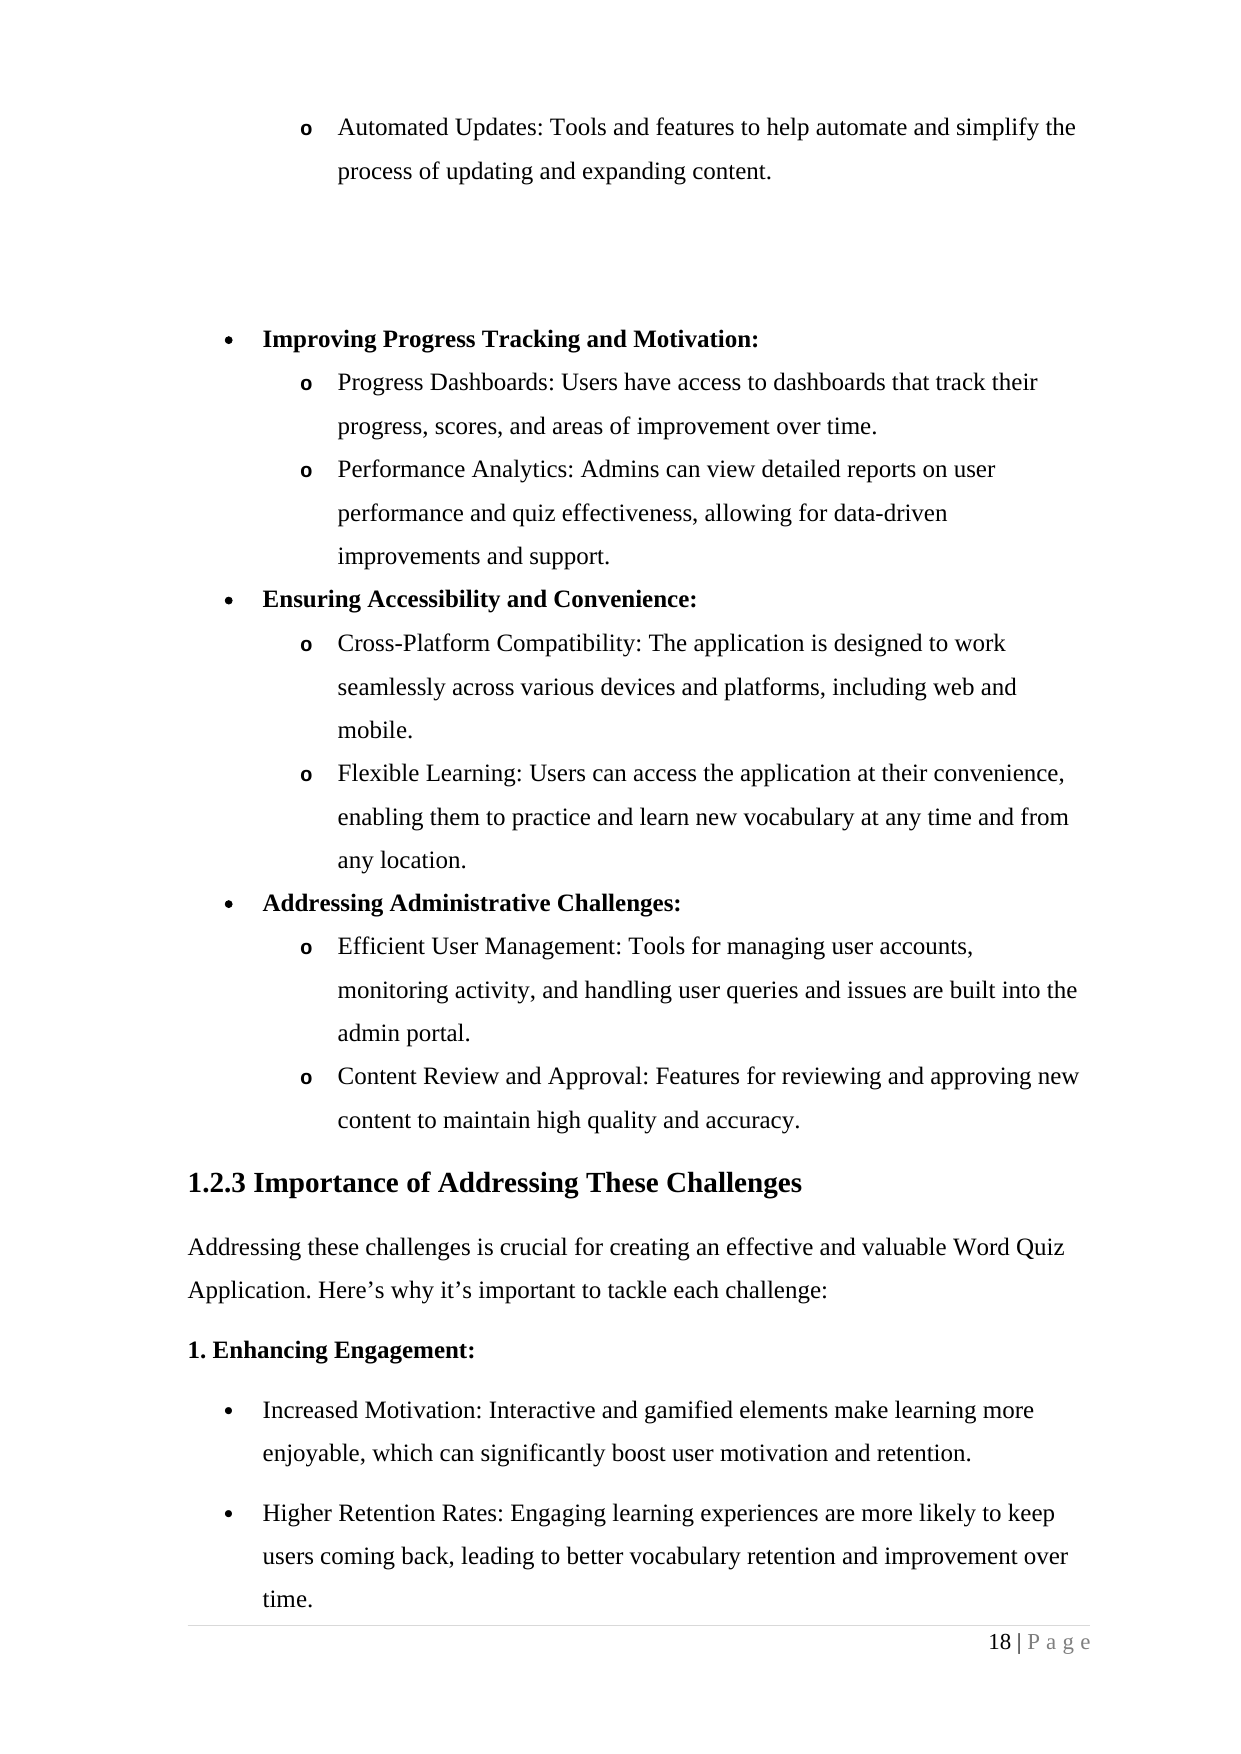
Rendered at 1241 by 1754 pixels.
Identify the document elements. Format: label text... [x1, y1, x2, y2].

list Cross-Platform Compatibility: The application is designed to work seamlessly across various devices and platforms, including web and mobile. [300, 628, 1090, 743]
list Improving Progress Tracking and Motivation: [225, 324, 1090, 353]
list Progress Dashboards: Users have access to dashboards that track their progress, scores, and areas of improvement over time. [300, 367, 1090, 440]
text Addressing these challenges is crucial for creating an effective and valuable Word Quiz Application. Here’s why it’s important to tackle each challenge: [187, 1232, 1090, 1304]
list Content Review and Approval: Features for reviewing and approving new content to maintain high quality and accuracy. [300, 1061, 1090, 1134]
list Automated Updates: Tools and features to help automate and simplify the process of updating and expanding content. [300, 112, 1090, 311]
text 1.2.3 Importance of Addressing These Challenges [187, 1165, 1090, 1199]
list Higher Retention Rates: Engaging learning experiences are more likely to keep users coming back, leading to better vocabulary retention and improvement over time. [225, 1498, 1090, 1613]
list Performance Analytics: Admins can view detailed reports on user performance and quiz effectiveness, allowing for data-driven improvements and support. [300, 454, 1090, 570]
text 1. Enhancing Engagement: [187, 1335, 1090, 1364]
list Efficient User Management: Tools for managing user accounts, monitoring activity, and handling user queries and issues are built into the admin portal. [300, 931, 1090, 1047]
list Ensuring Accessibility and Convenience: [225, 584, 1090, 613]
list Increased Motivation: Interactive and gamified elements make learning more enjoyable, which can significantly boost user motivation and retention. [225, 1395, 1090, 1467]
list Flexible Learning: Users can access the application at their convenience, enabling them to practice and learn new vocabulary at any time and from any location. [300, 758, 1090, 874]
list Addressing Administrative Challenges: [225, 888, 1090, 917]
